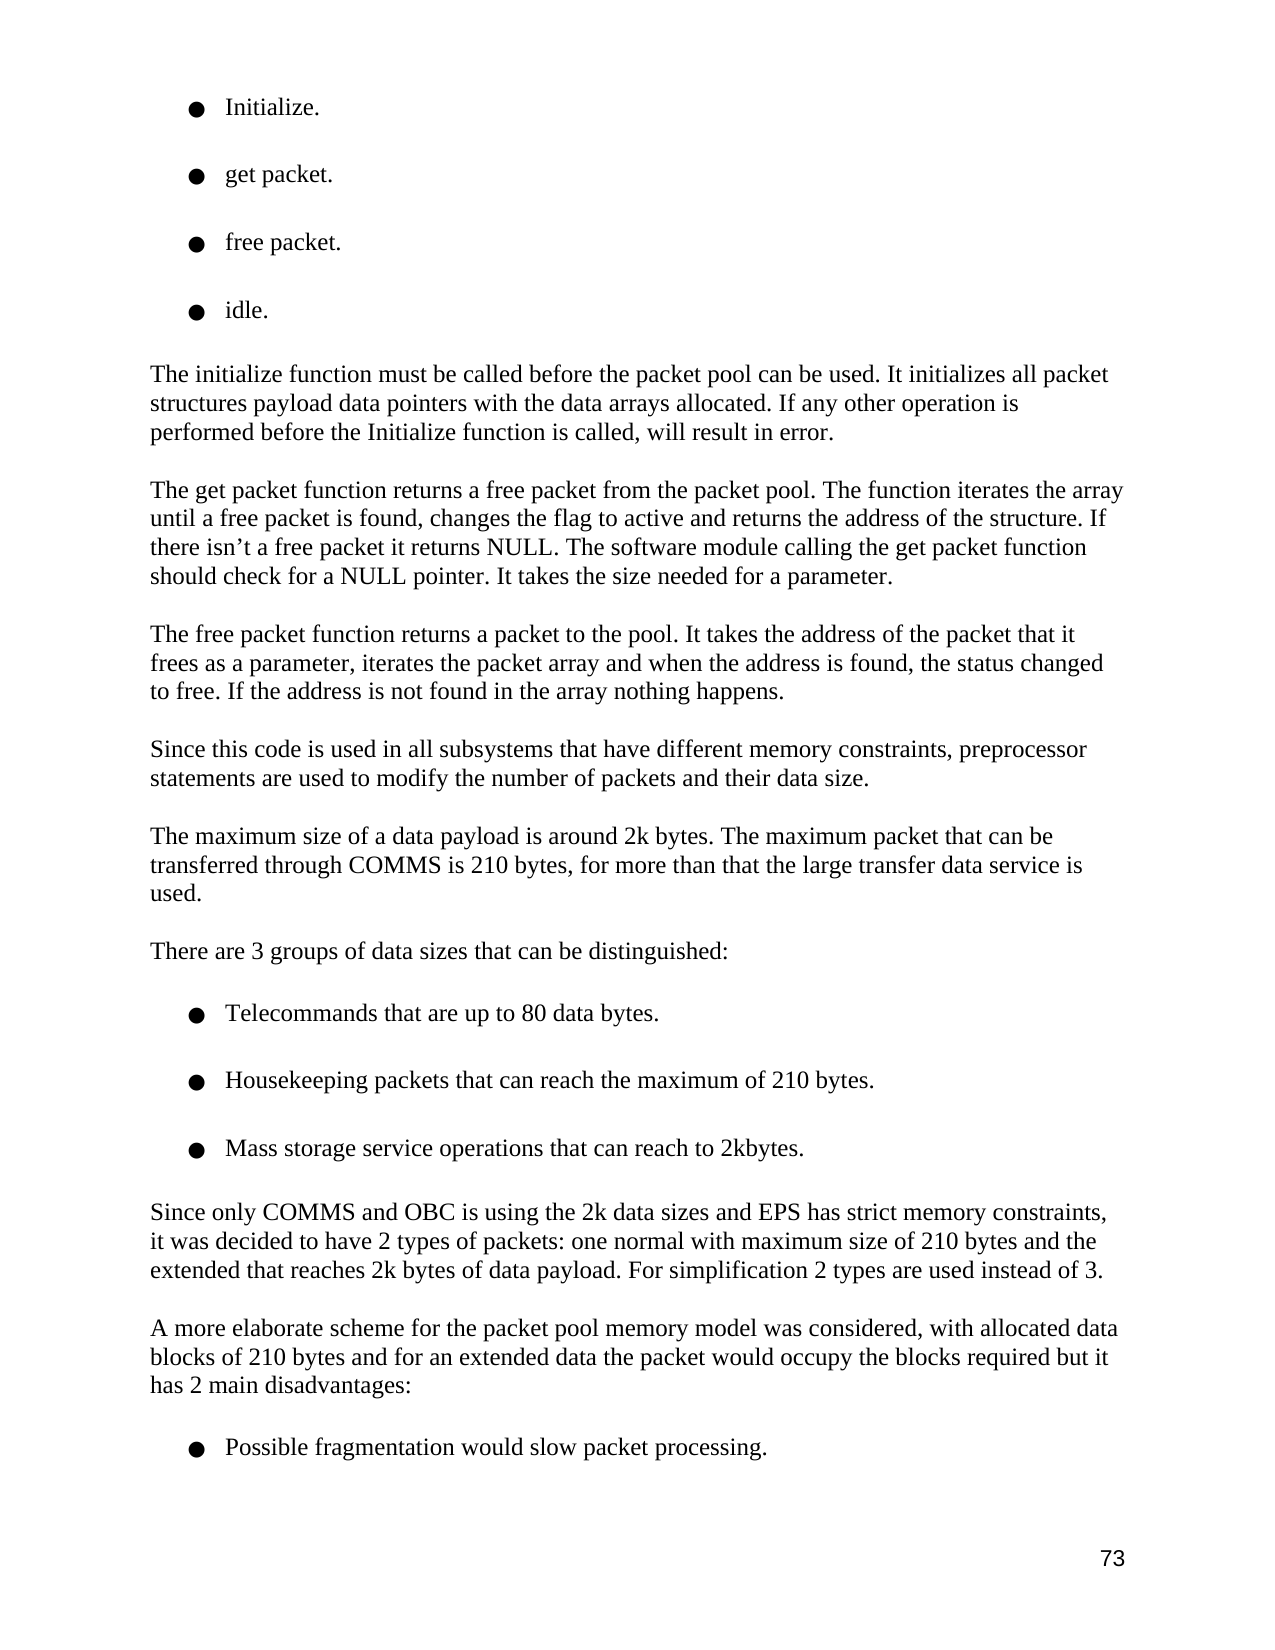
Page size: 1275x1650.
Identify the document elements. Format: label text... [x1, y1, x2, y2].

text Since this code is used in all subsystems that have different memory constraints, preprocessor statements are used to modify the number of packets and their data size. [150, 734, 1125, 792]
text The free packet function returns a packet to the pool. It takes the address of the packet that it frees as a parameter, iterates the packet array and when the address is found, the status changed to free. If the address is not found in the array nothing happens. [150, 619, 1125, 705]
text There are 3 groups of data sizes that can be distinguished: [150, 936, 1125, 965]
text Since only COMMS and OBC is using the 2k data sizes and EPS has strict memory constraints, it was decided to have 2 types of packets: one normal with maximum size of 210 bytes and the extended that reaches 2k bytes of data payload. For simplification 2 types are used instead of 3. [150, 1197, 1125, 1284]
list free packet. [187, 220, 1125, 262]
list Telecommands that are up to 80 data bytes. [187, 990, 1125, 1033]
list idle. [187, 287, 1125, 330]
text The get packet function returns a free packet from the packet pool. The function iterates the array until a free packet is found, changes the flag to active and returns the address of the structure. If there isn’t a free packet it returns NULL. The software module calling the get packet function should check for a NULL pointer. It takes the size needed for a parameter. [150, 475, 1125, 590]
text The initialize function must be called before the packet pool can be used. It initializes all packet structures payload data pointers with the data arrays allocated. If any other operation is performed before the Initialize function is called, will result in error. [150, 359, 1125, 446]
list Possible fragmentation would slow packet processing. [187, 1424, 1125, 1467]
list Housekeeping packets that can reach the maximum of 210 bytes. [187, 1058, 1125, 1101]
list get packet. [187, 152, 1125, 195]
list Initialize. [187, 84, 1125, 127]
text The maximum size of a data payload is around 2k bytes. The maximum packet that can be transferred through COMMS is 210 bytes, for more than that the large transfer data service is used. [150, 821, 1125, 907]
text A more elaborate scheme for the packet pool memory model was considered, with allocated data blocks of 210 bytes and for an extended data the packet would occupy the blocks required but it has 2 main disadvantages: [150, 1313, 1125, 1399]
list Mass storage service operations that can reach to 2kbytes. [187, 1126, 1125, 1168]
